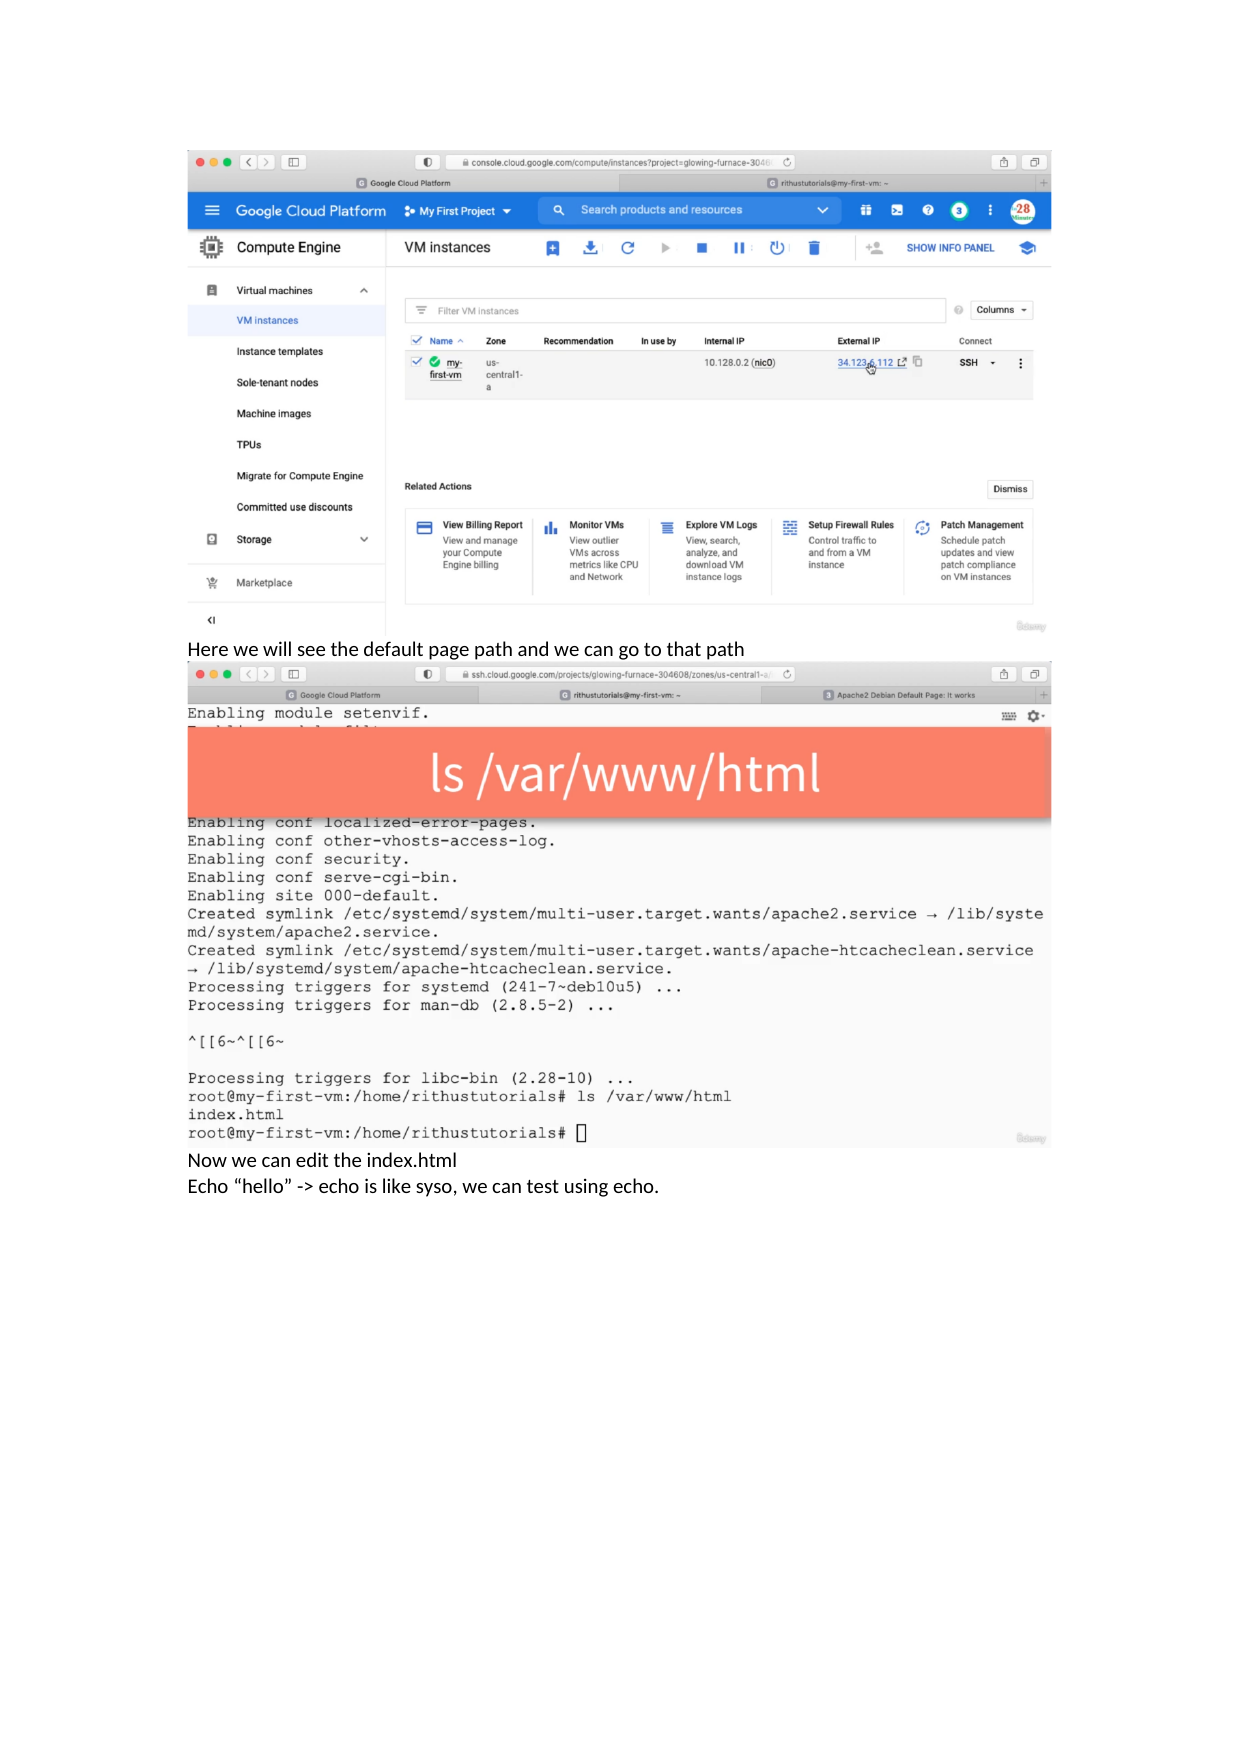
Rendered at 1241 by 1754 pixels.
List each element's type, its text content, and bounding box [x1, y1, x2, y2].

text Here we will see the default page path and we can go to that path [187, 636, 1053, 661]
text Now we can edit the index.html [187, 1147, 1053, 1173]
picture [187, 661, 1052, 1148]
picture [187, 150, 1052, 636]
text Echo “hello” -> echo is like syso, we can test using echo. [187, 1173, 1053, 1198]
